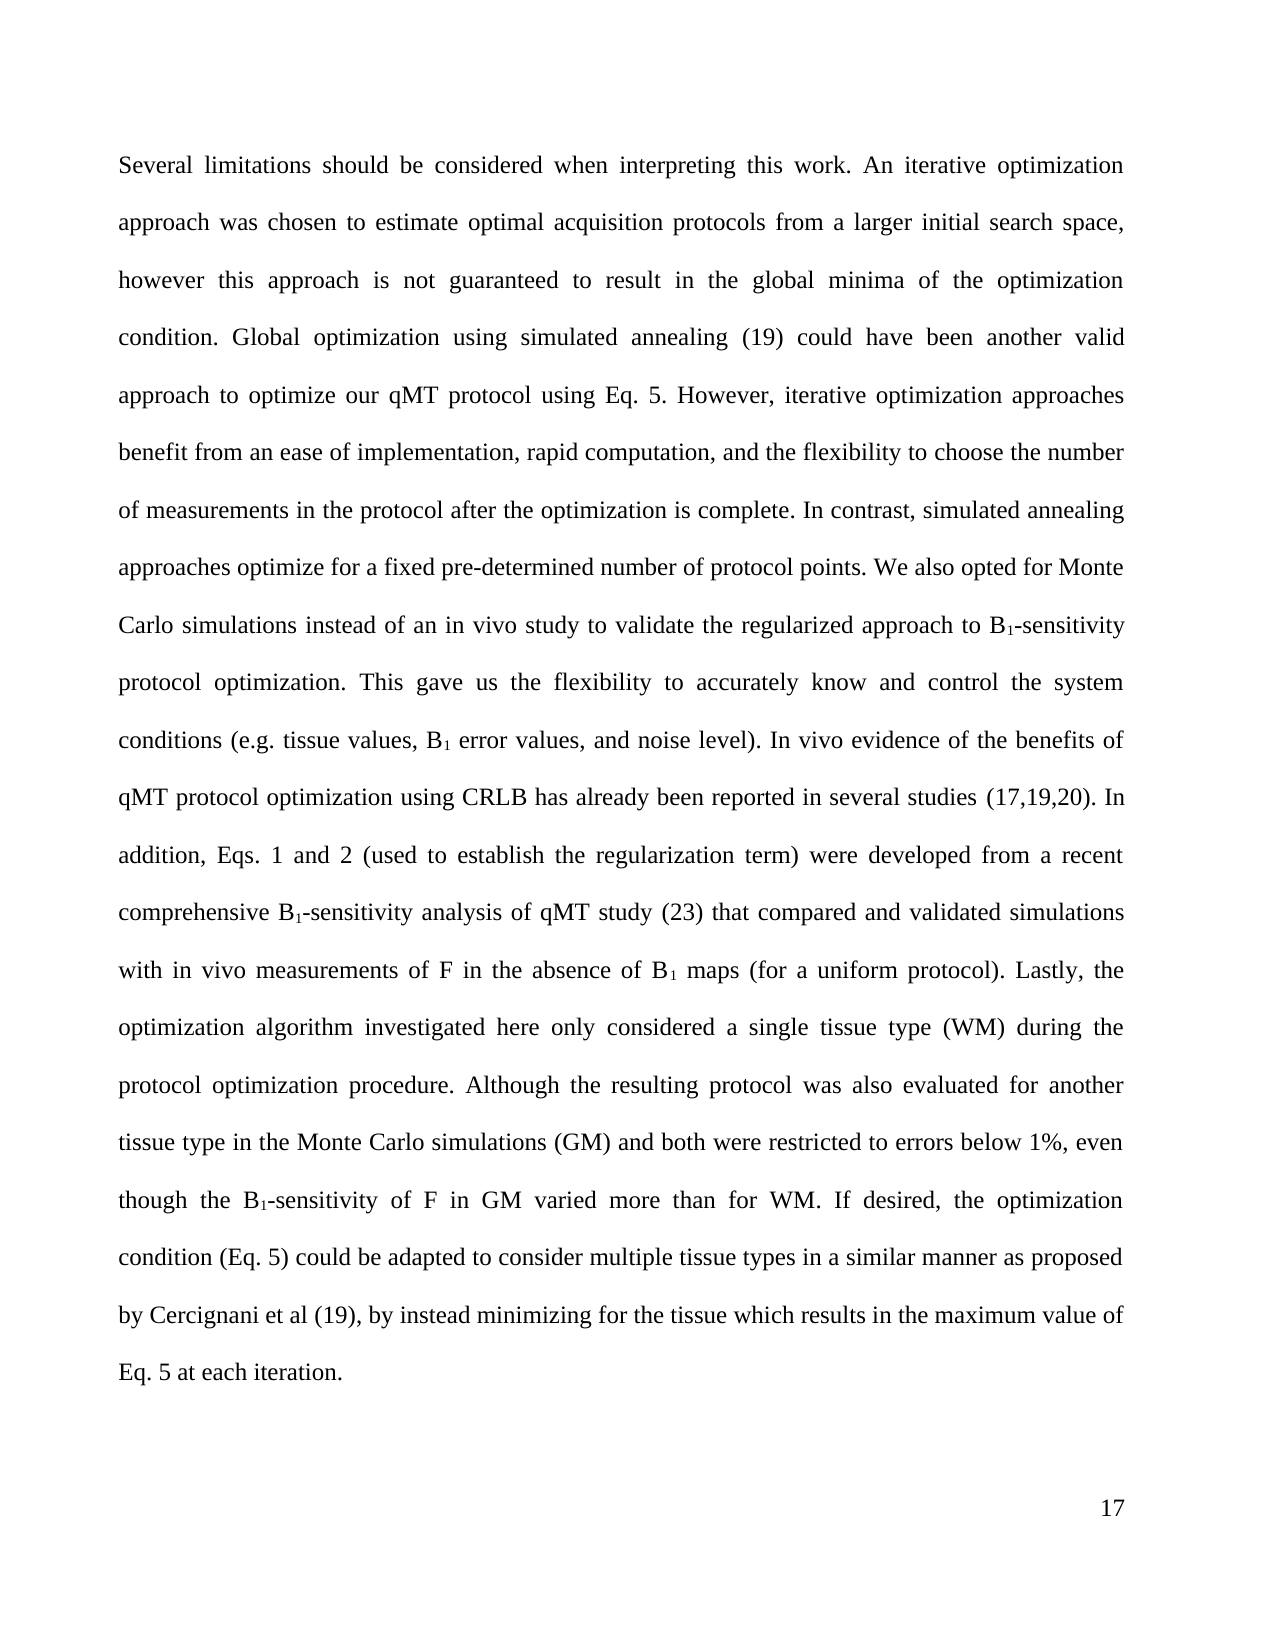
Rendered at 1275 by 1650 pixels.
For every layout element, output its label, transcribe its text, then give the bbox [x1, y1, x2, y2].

text Several limitations should be considered when interpreting this work. An iterative optimization approach was chosen to estimate optimal acquisition protocols from a larger initial search space, however this approach is not guaranteed to result in the global minima of the optimization condition. Global optimization using simulated annealing (19) could have been another valid approach to optimize our qMT protocol using Eq. 5. However, iterative optimization approaches benefit from an ease of implementation, rapid computation, and the flexibility to choose the number of measurements in the protocol after the optimization is complete. In contrast, simulated annealing approaches optimize for a fixed pre-determined number of protocol points. We also opted for Monte Carlo simulations instead of an in vivo study to validate the regularized approach to B1-sensitivity protocol optimization. This gave us the flexibility to accurately know and control the system conditions (e.g. tissue values, B1 error values, and noise level). In vivo evidence of the benefits of qMT protocol optimization using CRLB has already been reported in several studies (17,19,20). In addition, Eqs. 1 and 2 (used to establish the regularization term) were developed from a recent comprehensive B1-sensitivity analysis of qMT study (23) that compared and validated simulations with in vivo measurements of F in the absence of B1 maps (for a uniform protocol). Lastly, the optimization algorithm investigated here only considered a single tissue type (WM) during the protocol optimization procedure. Although the resulting protocol was also evaluated for another tissue type in the Monte Carlo simulations (GM) and both were restricted to errors below 1%, even though the B1-sensitivity of F in GM varied more than for WM. If desired, the optimization condition (Eq. 5) could be adapted to consider multiple tissue types in a similar manner as proposed by Cercignani et al (19), by instead minimizing for the tissue which results in the maximum value of Eq. 5 at each iteration. [118, 150, 1125, 1386]
